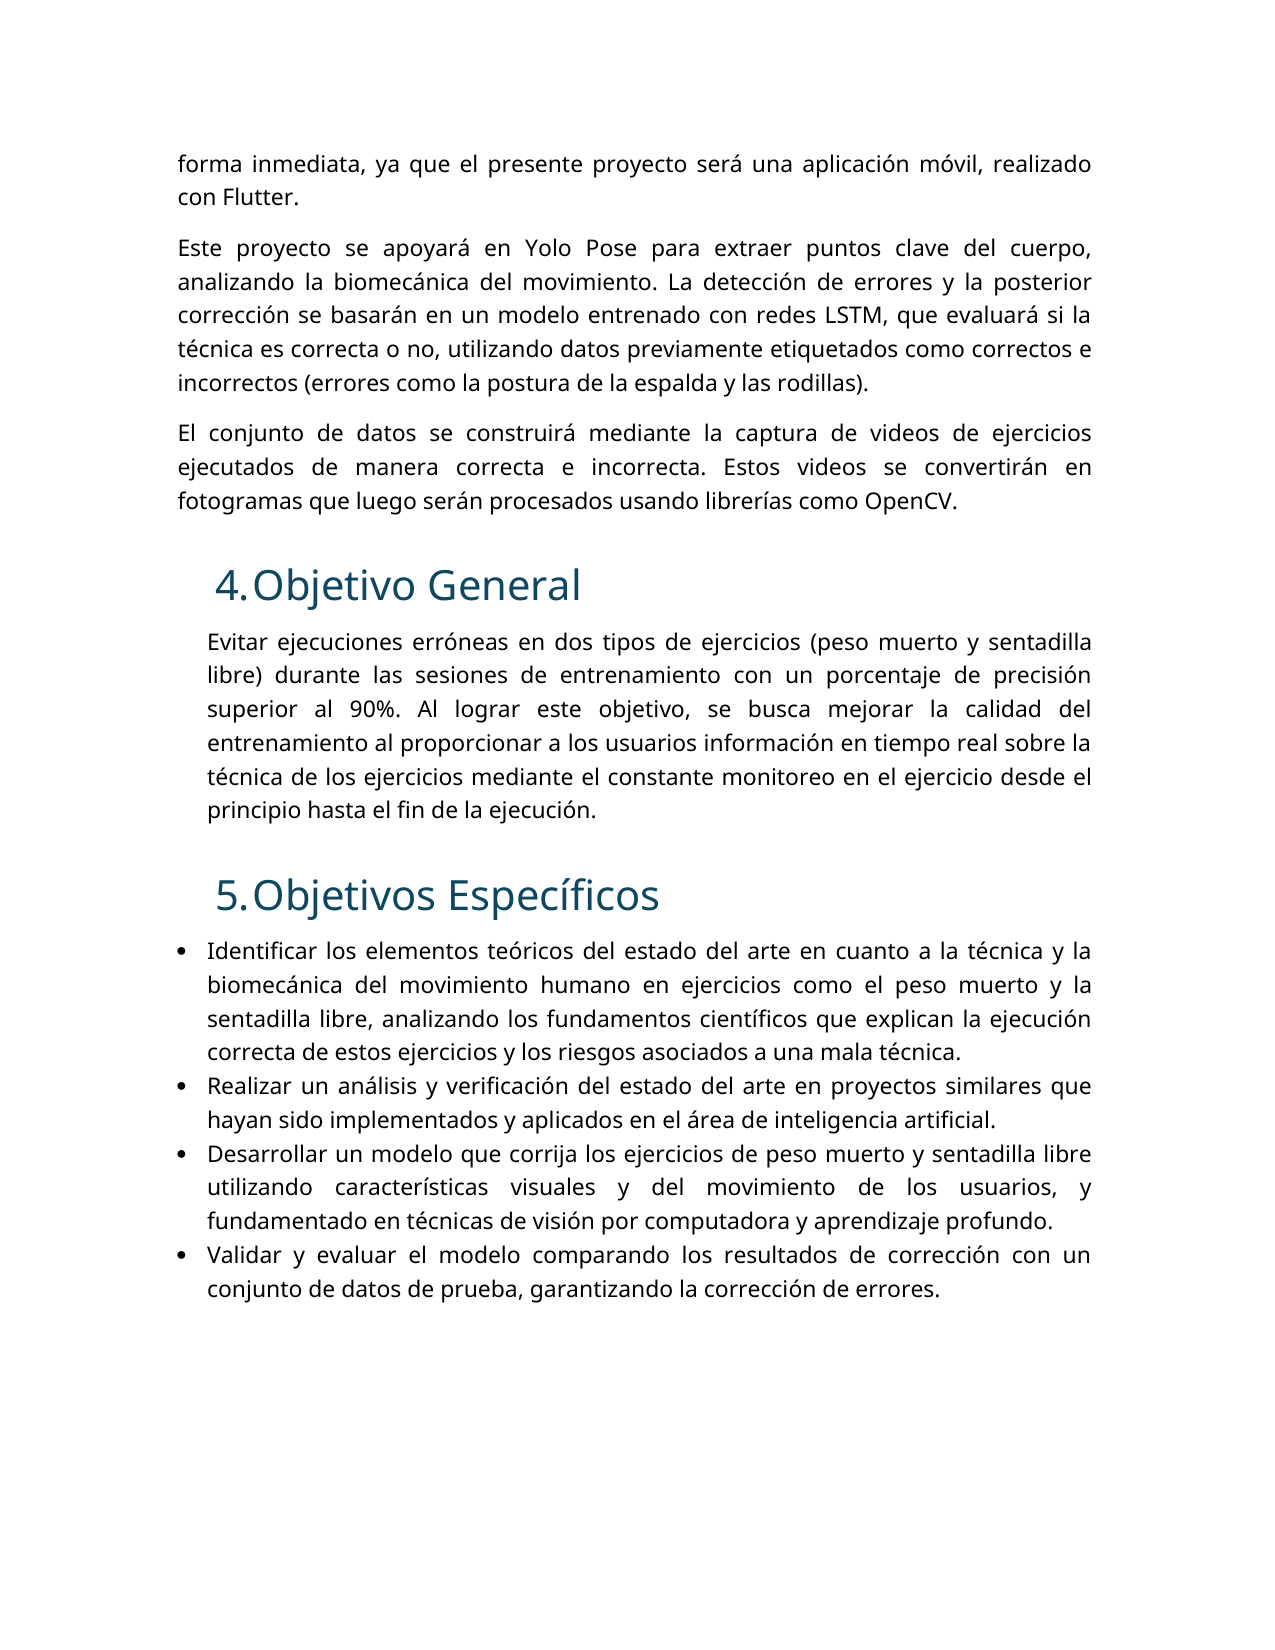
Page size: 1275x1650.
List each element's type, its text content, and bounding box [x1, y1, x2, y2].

subtitle Objetivos Específicos [215, 866, 1098, 922]
list Identificar los elementos teóricos del estado del arte en cuanto a la técnica y la biomecánica del movimiento humano en ejercicios como el peso muerto y la sentadilla libre, analizando los fundamentos científicos que explican la ejecución correcta de estos ejercicios y los riesgos asociados a una mala técnica. [177, 935, 1093, 1068]
text Este proyecto se apoyará en Yolo Pose para extraer puntos clave del cuerpo, analizando la biomecánica del movimiento. La detección de errores y la posterior corrección se basarán en un modelo entrenado con redes LSTM, que evaluará si la técnica es correcta o no, utilizando datos previamente etiquetados como correctos e incorrectos (errores como la postura de la espalda y las rodillas). [177, 232, 1093, 398]
text El conjunto de datos se construirá mediante la captura de videos de ejercicios ejecutados de manera correcta e incorrecta. Estos videos se convertirán en fotogramas que luego serán procesados usando librerías como OpenCV. [177, 417, 1093, 516]
list Realizar un análisis y verificación del estado del arte en proyectos similares que hayan sido implementados y aplicados en el área de inteligencia artificial. [177, 1070, 1093, 1135]
list Evitar ejecuciones erróneas en dos tipos de ejercicios (peso muerto y sentadilla libre) durante las sesiones de entrenamiento con un porcentaje de precisión superior al 90%. Al lograr este objetivo, se busca mejorar la calidad del entrenamiento al proporcionar a los usuarios información en tiempo real sobre la técnica de los ejercicios mediante el constante monitoreo en el ejercicio desde el principio hasta el fin de la ejecución. [207, 626, 1093, 826]
subtitle Objetivo General [215, 556, 1098, 613]
list Desarrollar un modelo que corrija los ejercicios de peso muerto y sentadilla libre utilizando características visuales y del movimiento de los usuarios, y fundamentado en técnicas de visión por computadora y aprendizaje profundo. [177, 1138, 1093, 1236]
list Validar y evaluar el modelo comparando los resultados de corrección con un conjunto de datos de prueba, garantizando la corrección de errores. [177, 1239, 1093, 1304]
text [177, 148, 1093, 213]
